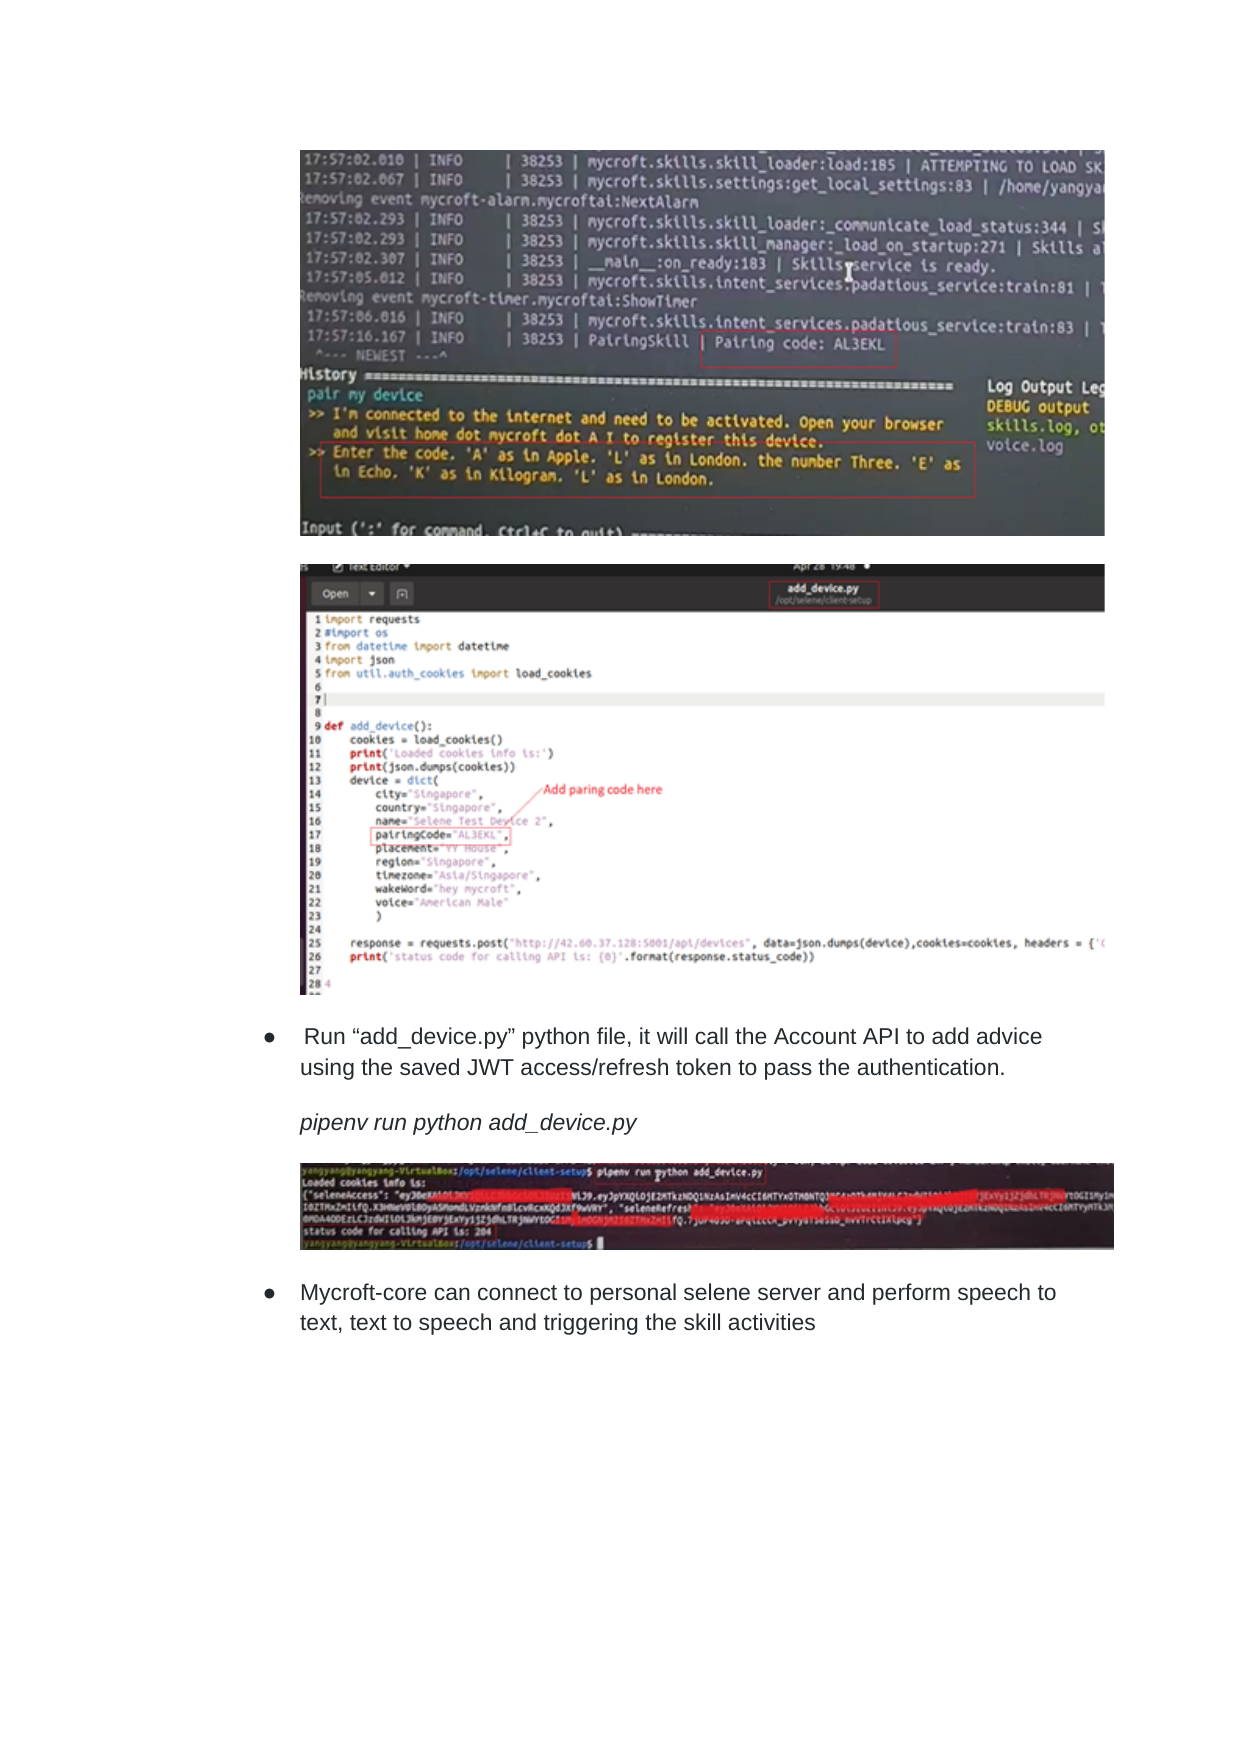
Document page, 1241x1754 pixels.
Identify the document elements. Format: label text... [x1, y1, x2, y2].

picture [300, 150, 1105, 536]
list Run “add_device.py” python file, it will call the Account API to add advice using the saved JWT access/refresh token to pass the authentication. [262, 1023, 1090, 1080]
picture [300, 564, 1105, 995]
picture [300, 1163, 1114, 1250]
text pipenv run python add_device.py [300, 1109, 1090, 1135]
list Mycroft-core can connect to personal selene server and perform speech to text, text to speech and triggering the skill activities [262, 1279, 1090, 1335]
